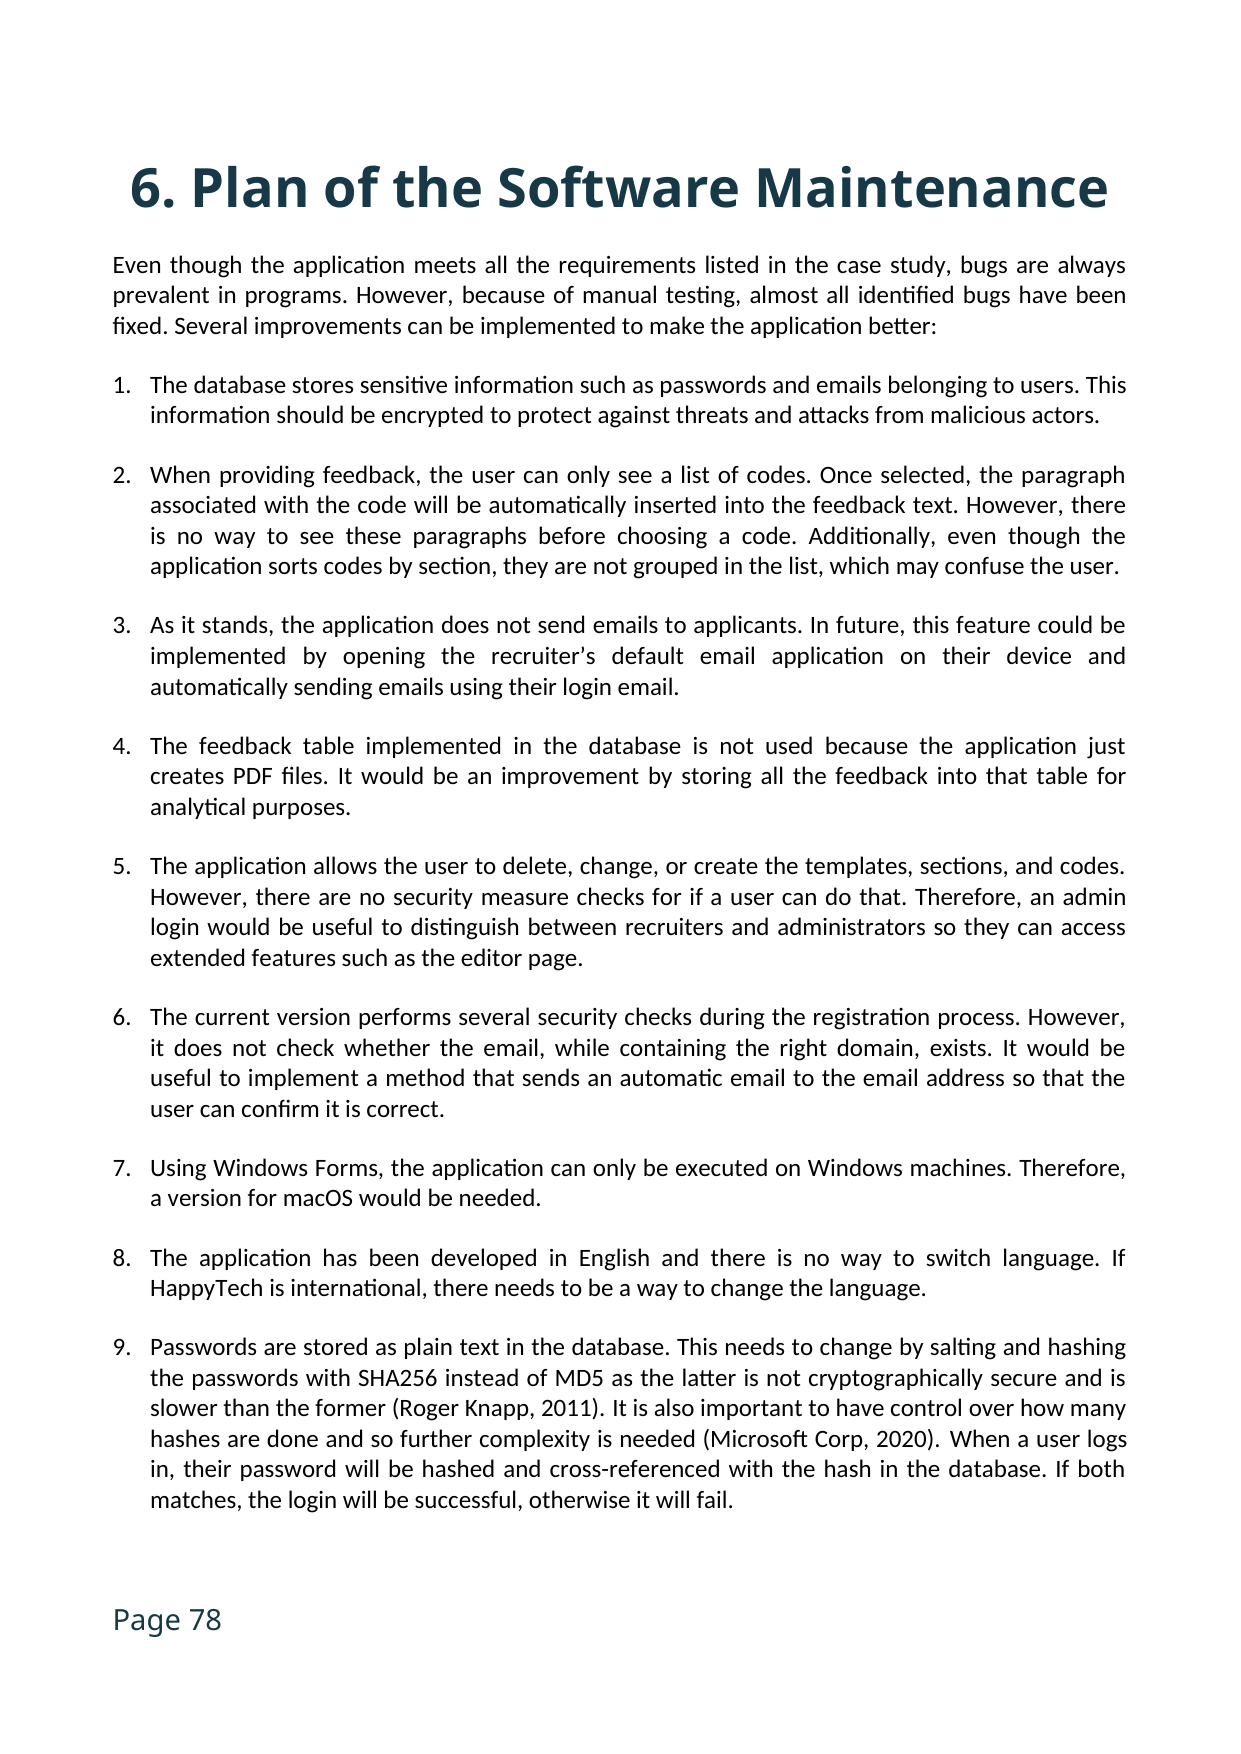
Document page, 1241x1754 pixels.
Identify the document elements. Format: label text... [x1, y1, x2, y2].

list The database stores sensitive information such as passwords and emails belonging to users. This information should be encrypted to protect against threats and attacks from malicious actors. [112, 369, 1128, 430]
list Passwords are stored as plain text in the database. This needs to change by salting and hashing the passwords with SHA256 instead of MD5 as the latter is not cryptographically secure and is slower than the former (Roger Knapp, 2011). It is also important to have control over how many hashes are done and so further complexity is needed (Microsoft Corp, 2020). When a user logs in, their password will be hashed and cross-referenced with the hash in the database. If both matches, the login will be successful, otherwise it will fail. [112, 1332, 1128, 1515]
subtitle 6. Plan of the Software Maintenance [112, 150, 1128, 224]
list The application allows the user to delete, change, or create the templates, sections, and codes. However, there are no security measure checks for if a user can do that. Therefore, an admin login would be useful to distinguish between recruiters and administrators so they can access extended features such as the editor page. [112, 850, 1128, 972]
list The feedback table implemented in the database is not used because the application just creates PDF files. It would be an improvement by storing all the feedback into that table for analytical purposes. [112, 730, 1128, 822]
list The current version performs several security checks during the registration process. However, it does not check whether the email, while containing the right domain, exists. It would be useful to implement a method that sends an automatic email to the email address so that the user can confirm it is correct. [112, 1001, 1128, 1123]
text Even though the application meets all the requirements listed in the case study, bugs are always prevalent in programs. However, because of manual testing, almost all identified bugs have been fixed. Several improvements can be implemented to make the application better: [112, 249, 1128, 340]
list As it stands, the application does not send emails to applicants. In future, this feature could be implemented by opening the recruiter’s default email application on their device and automatically sending emails using their login email. [112, 610, 1128, 701]
list Using Windows Forms, the application can only be executed on Windows machines. Therefore, a version for macOS would be needed. [112, 1152, 1128, 1213]
list When providing feedback, the user can only see a list of codes. Once selected, the paragraph associated with the code will be automatically inserted into the feedback text. However, there is no way to see these paragraphs before choosing a code. Additionally, even though the application sorts codes by section, they are not grouped in the list, which may confuse the user. [112, 459, 1128, 581]
list The application has been developed in English and there is no way to switch language. If HappyTech is international, there needs to be a way to change the language. [112, 1242, 1128, 1303]
